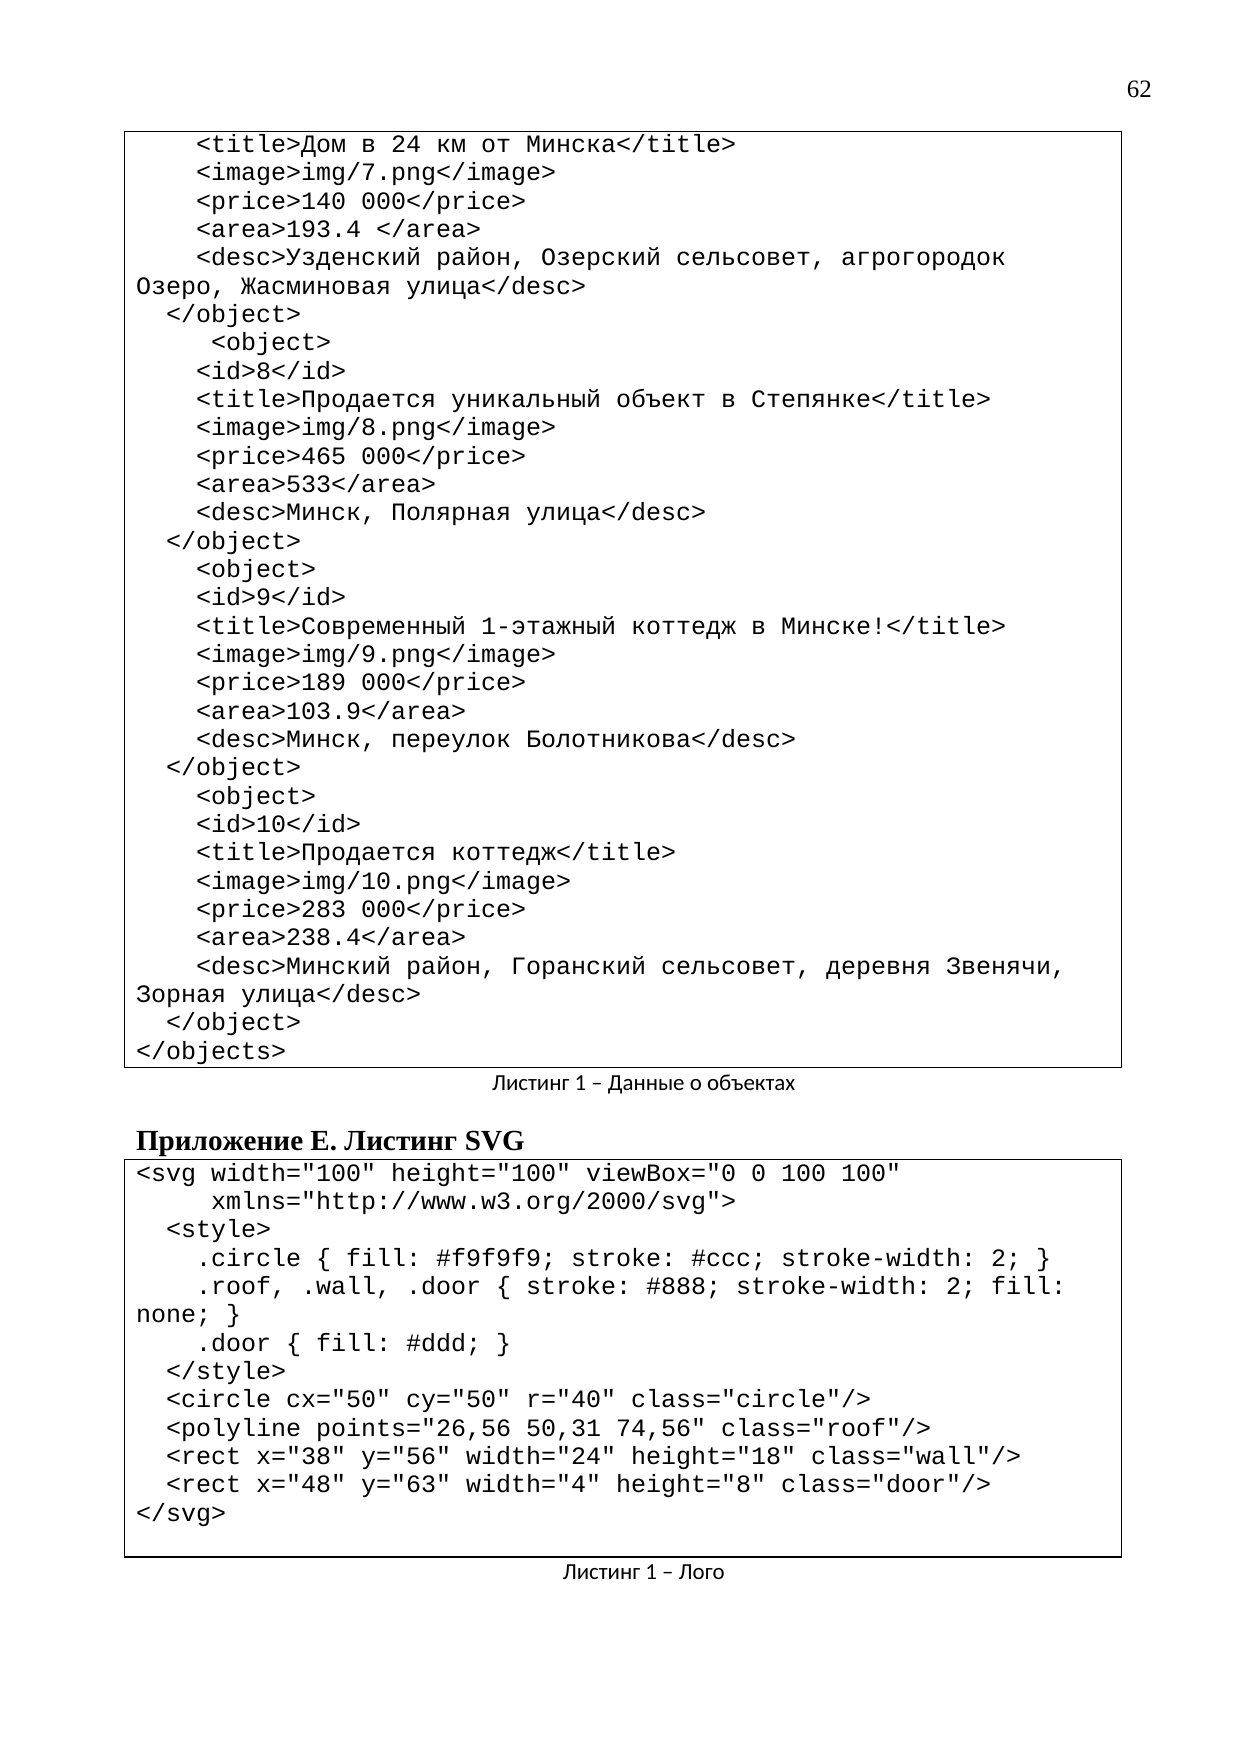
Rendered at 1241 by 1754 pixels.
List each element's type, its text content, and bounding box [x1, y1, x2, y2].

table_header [125, 132, 1121, 1067]
text Листинг 1 – Лого [136, 1557, 1152, 1586]
table_header <svg width="100" height="100" viewBox="0 0 100 100" xmlns="http://www.w3.org/2000/svg"> <style> .circle { fill: #f9f9f9; stroke: #ccc; stroke-width: 2; } .roof, .wall, .door { stroke: #888; stroke-width: 2; fill: none; } .door { fill: #ddd; } </style> <circle cx="50" cy="50" r="40" class="circle"/> <polyline points="26,56 50,31 74,56" class="roof"/> <rect x="38" y="56" width="24" height="18" class="wall"/> <rect x="48" y="63" width="4" height="8" class="door"/> </svg> [125, 1160, 1121, 1556]
subtitle Приложение Е. Листинг SVG [136, 1123, 1152, 1156]
text Листинг 1 – Данные о объектах [136, 1068, 1152, 1096]
